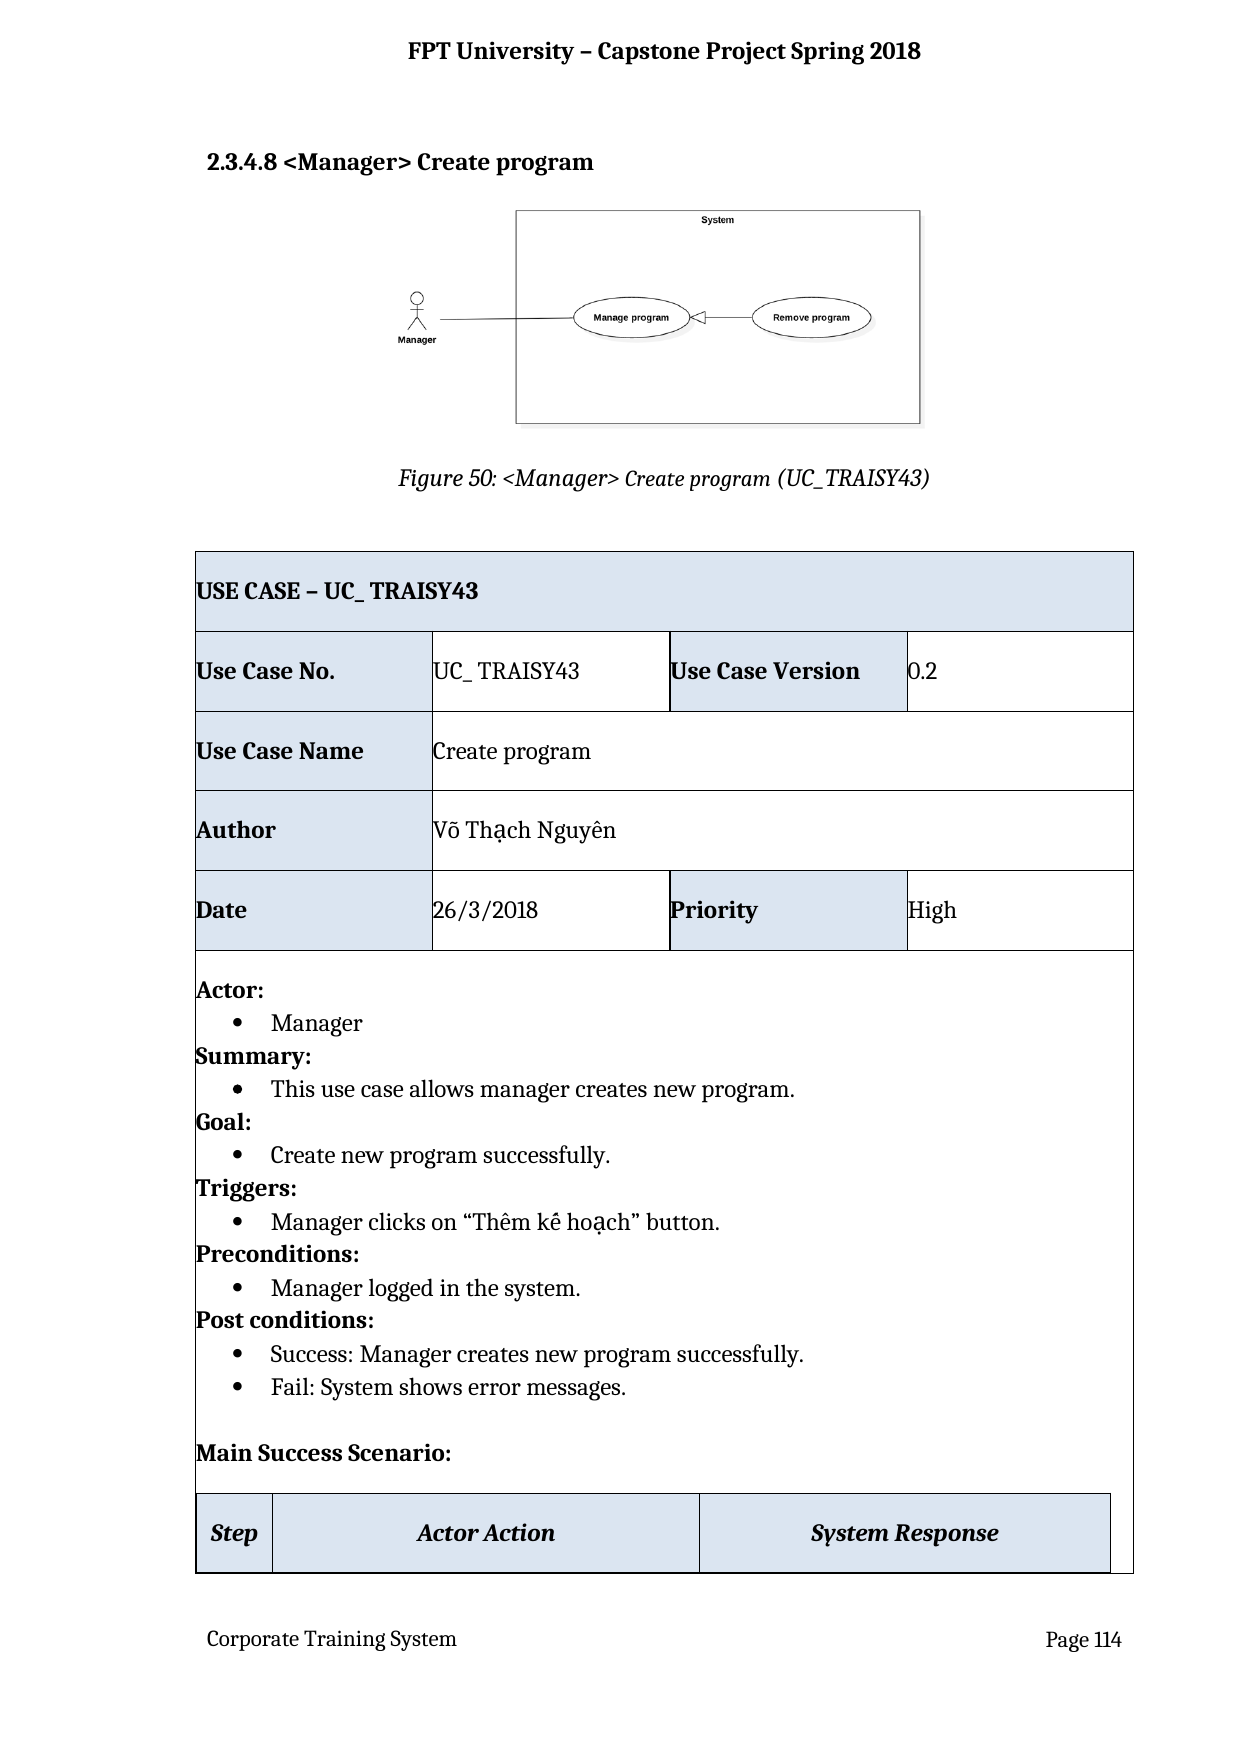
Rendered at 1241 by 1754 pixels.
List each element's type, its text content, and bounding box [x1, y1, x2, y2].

table_cell 0.2 [908, 632, 1133, 711]
picture [374, 180, 955, 460]
text 2.3.4.8 <Manager> Create program [207, 148, 1122, 176]
table_cell Date [196, 871, 432, 950]
table_cell Priority [671, 871, 907, 950]
table_cell 26/3/2018 [433, 871, 669, 950]
table_header USE CASE – UC_ TRAISY43 [196, 552, 1133, 631]
table_cell Võ Thạch Nguyên [433, 791, 1133, 870]
text Figure 50: <Manager> Create program (UC_TRAISY43) [207, 464, 1122, 493]
table_cell High [908, 871, 1133, 950]
table_cell UC_ TRAISY43 [433, 632, 669, 711]
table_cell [196, 951, 1133, 1573]
table_cell Author [196, 791, 432, 870]
table_cell Use Case Version [671, 632, 907, 711]
table_cell Use Case Name [196, 712, 432, 790]
table_cell Use Case No. [196, 632, 432, 711]
table_cell Create program [433, 712, 1133, 790]
